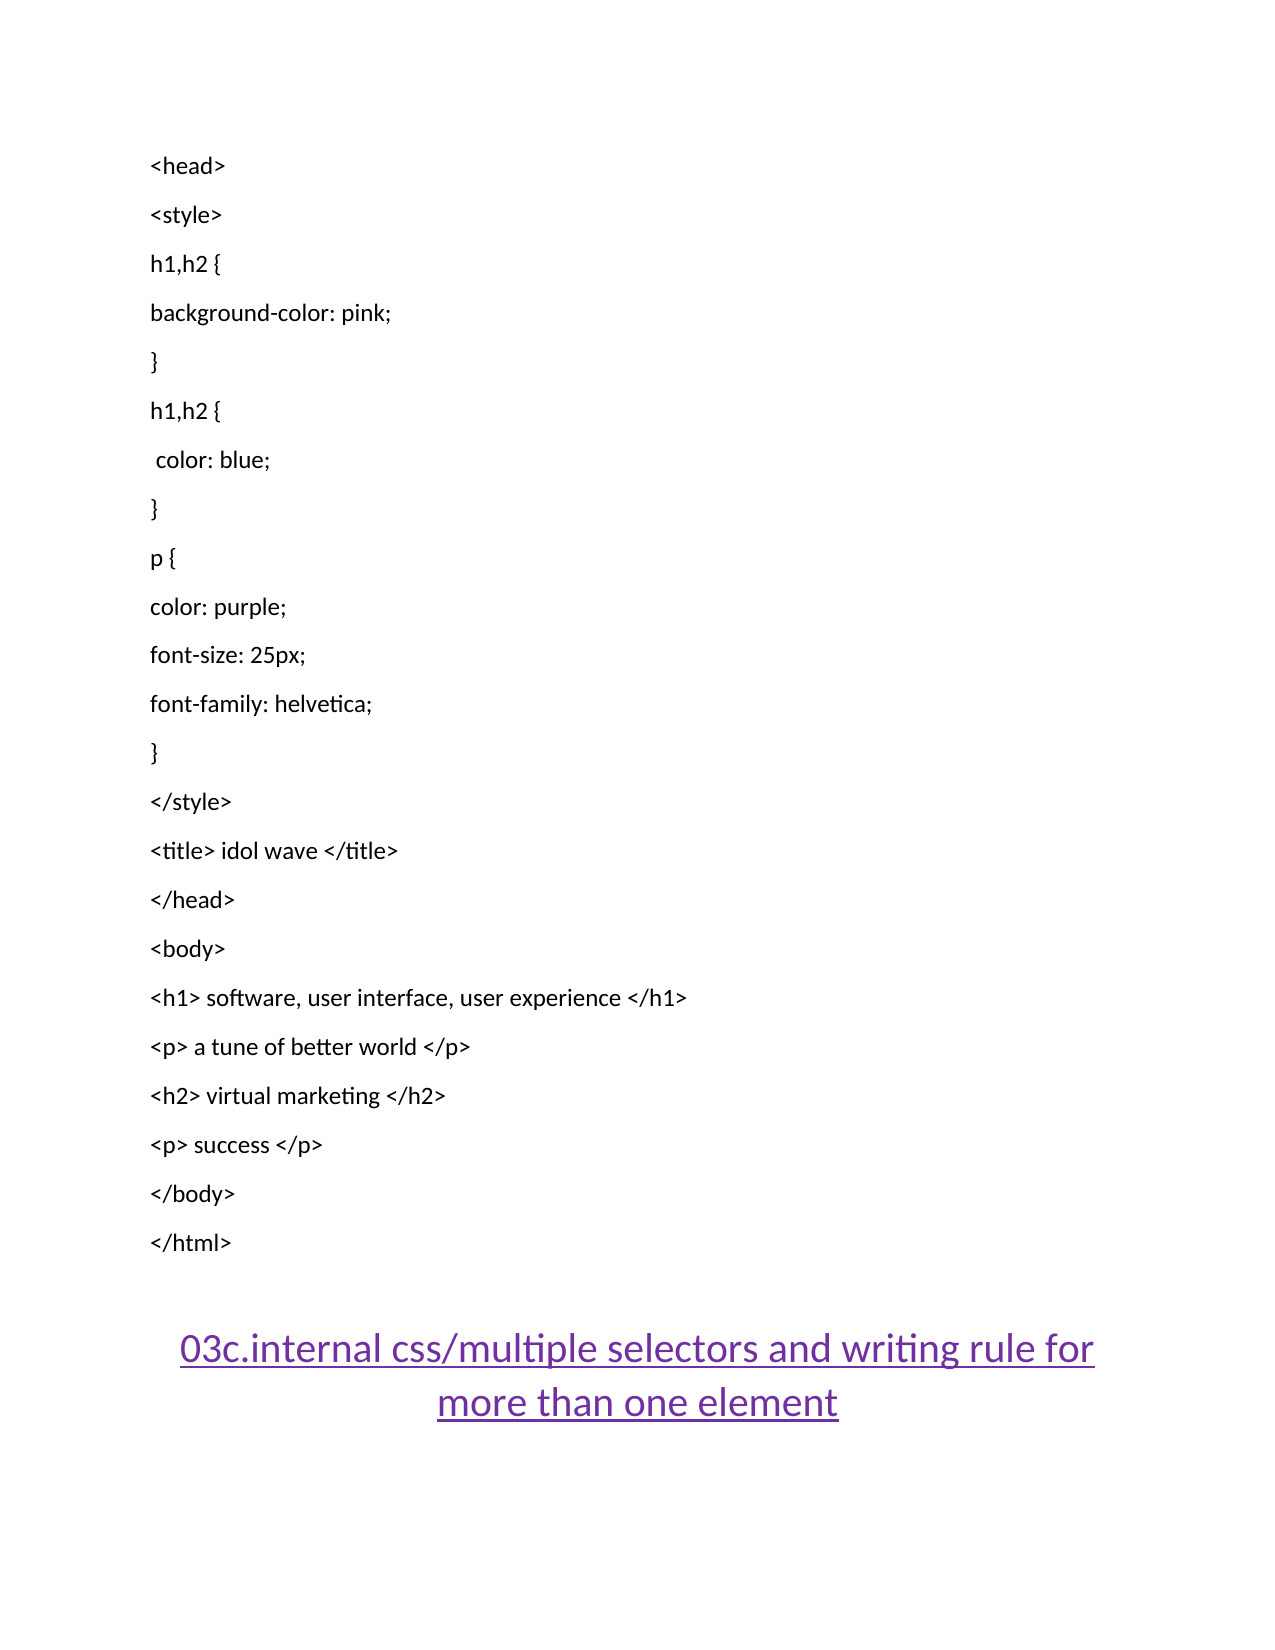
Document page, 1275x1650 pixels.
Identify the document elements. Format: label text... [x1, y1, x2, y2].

text h1,h2 { [150, 395, 1125, 425]
text h1,h2 { [150, 248, 1125, 278]
text <body> [150, 933, 1125, 964]
text <head> [150, 150, 1125, 181]
text color: blue; [150, 444, 1125, 474]
text } [150, 493, 1125, 523]
text <style> [150, 199, 1125, 229]
text p { [150, 542, 1125, 572]
text background-color: pink; [150, 297, 1125, 327]
text font-size: 25px; [150, 639, 1125, 670]
text <p> success </p> [150, 1129, 1125, 1160]
text } [150, 346, 1125, 376]
text } [150, 737, 1125, 768]
text <h2> virtual marketing </h2> [150, 1080, 1125, 1111]
text color: purple; [150, 591, 1125, 621]
text font-family: helvetica; [150, 688, 1125, 719]
text </body> [150, 1178, 1125, 1209]
text </head> [150, 884, 1125, 915]
text <h1> software, user interface, user experience </h1> [150, 982, 1125, 1013]
text 03c.internal css/multiple selectors and writing rule for more than one element [150, 1322, 1125, 1427]
text </html> [150, 1227, 1125, 1258]
text </style> [150, 786, 1125, 817]
text <title> idol wave </title> [150, 835, 1125, 866]
text <p> a tune of better world </p> [150, 1031, 1125, 1062]
